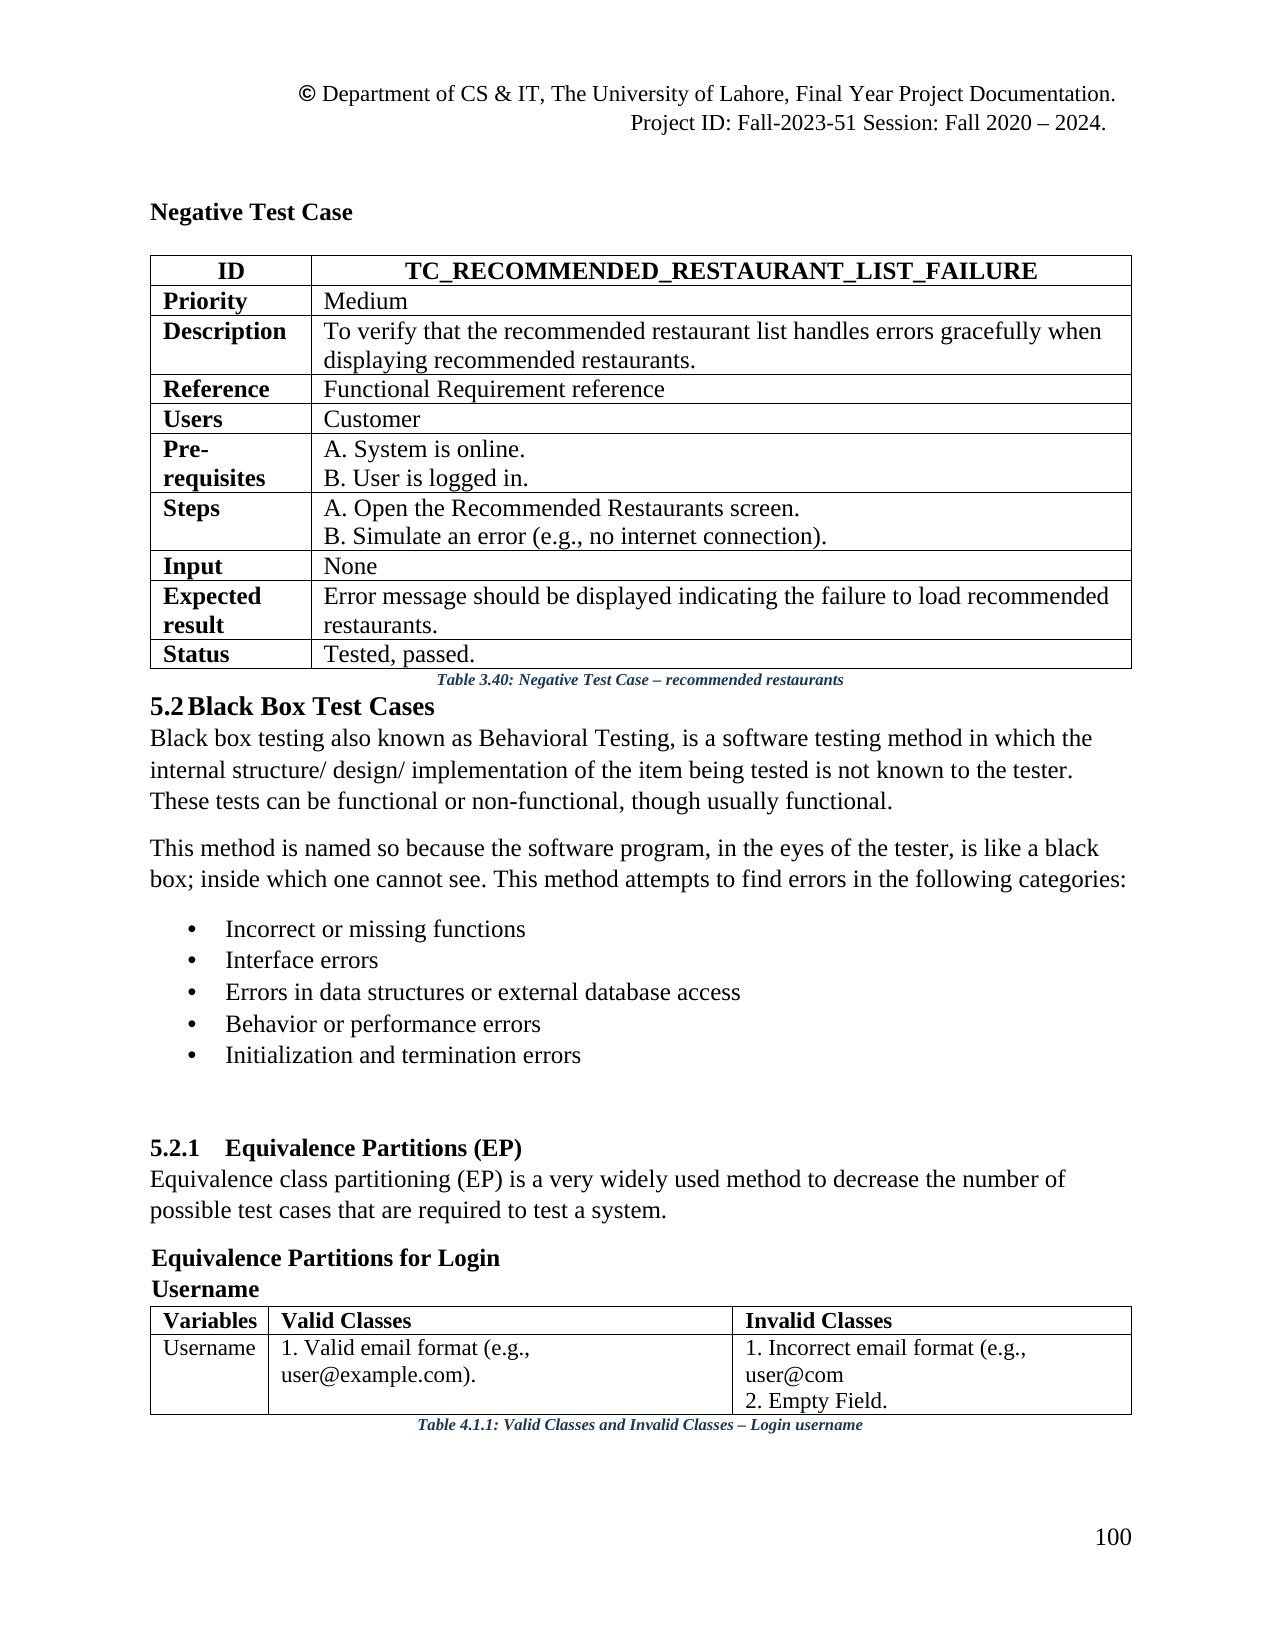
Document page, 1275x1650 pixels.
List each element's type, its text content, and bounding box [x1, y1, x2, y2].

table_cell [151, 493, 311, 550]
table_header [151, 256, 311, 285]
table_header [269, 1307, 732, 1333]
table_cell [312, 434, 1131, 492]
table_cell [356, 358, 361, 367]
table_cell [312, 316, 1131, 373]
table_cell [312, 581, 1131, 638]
text Negative Test Case [150, 197, 1132, 226]
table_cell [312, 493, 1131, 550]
text Equivalence Partitions for Login [151, 1243, 1131, 1272]
list Initialization and termination errors [187, 1040, 1132, 1069]
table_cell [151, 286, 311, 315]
text This method is named so because the software program, in the eyes of the tester, is like a black box; inside which one cannot see. This method attempts to find errors in the following categories: [149, 833, 1132, 893]
list Incorrect or missing functions [187, 914, 1132, 943]
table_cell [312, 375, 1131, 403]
text Username [151, 1274, 1131, 1303]
subtitle Table 4.1.1: Valid Classes and Invalid Classes – Login username [150, 1415, 1132, 1434]
subtitle Black Box Test Cases [150, 690, 1132, 721]
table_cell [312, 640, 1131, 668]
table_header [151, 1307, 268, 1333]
list Interface errors [187, 945, 1132, 974]
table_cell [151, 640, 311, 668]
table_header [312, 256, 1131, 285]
subtitle Equivalence Partitions (EP) [150, 1133, 1132, 1161]
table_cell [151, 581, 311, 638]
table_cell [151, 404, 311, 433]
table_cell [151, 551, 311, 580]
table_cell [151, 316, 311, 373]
list Behavior or performance errors [187, 1009, 1132, 1038]
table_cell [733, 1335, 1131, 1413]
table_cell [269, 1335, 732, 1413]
text Black box testing also known as Behavioral Testing, is a software testing method in which the internal structure/ design/ implementation of the item being tested is not known to the tester. These tests can be functional or non-functional, though usually functional. [149, 723, 1132, 815]
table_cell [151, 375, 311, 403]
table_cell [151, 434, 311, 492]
subtitle Table 3.40: Negative Test Case – recommended restaurants [150, 669, 1132, 688]
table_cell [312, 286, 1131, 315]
list Errors in data structures or external database access [187, 977, 1132, 1006]
text Equivalence class partitioning (EP) is a very widely used method to decrease the number of possible test cases that are required to test a system. [149, 1164, 1132, 1224]
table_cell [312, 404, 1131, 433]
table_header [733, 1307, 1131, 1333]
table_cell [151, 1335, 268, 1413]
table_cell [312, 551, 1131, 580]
